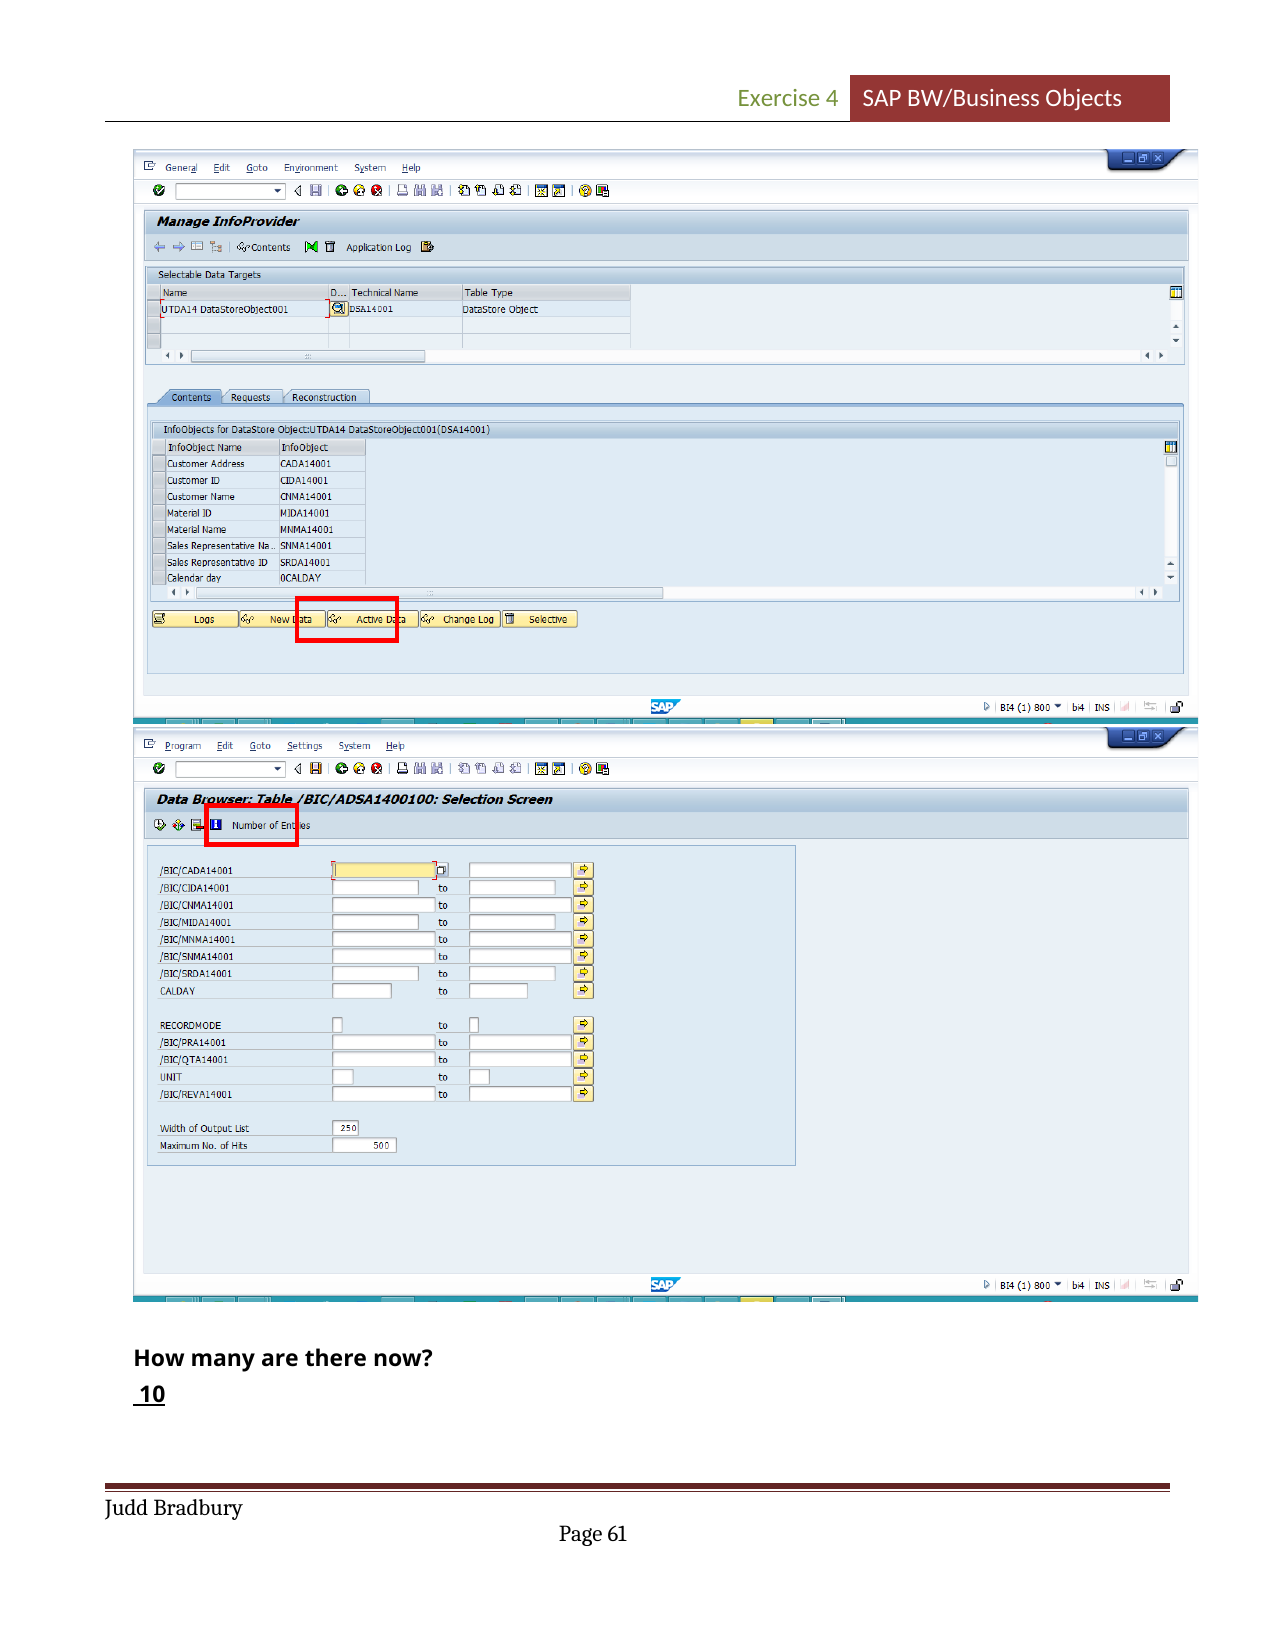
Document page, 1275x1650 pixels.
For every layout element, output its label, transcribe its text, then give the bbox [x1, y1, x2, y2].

picture [133, 727, 1199, 1302]
list 10 [133, 1377, 1170, 1409]
picture [133, 149, 1199, 724]
list How many are there now? [133, 1342, 1170, 1373]
